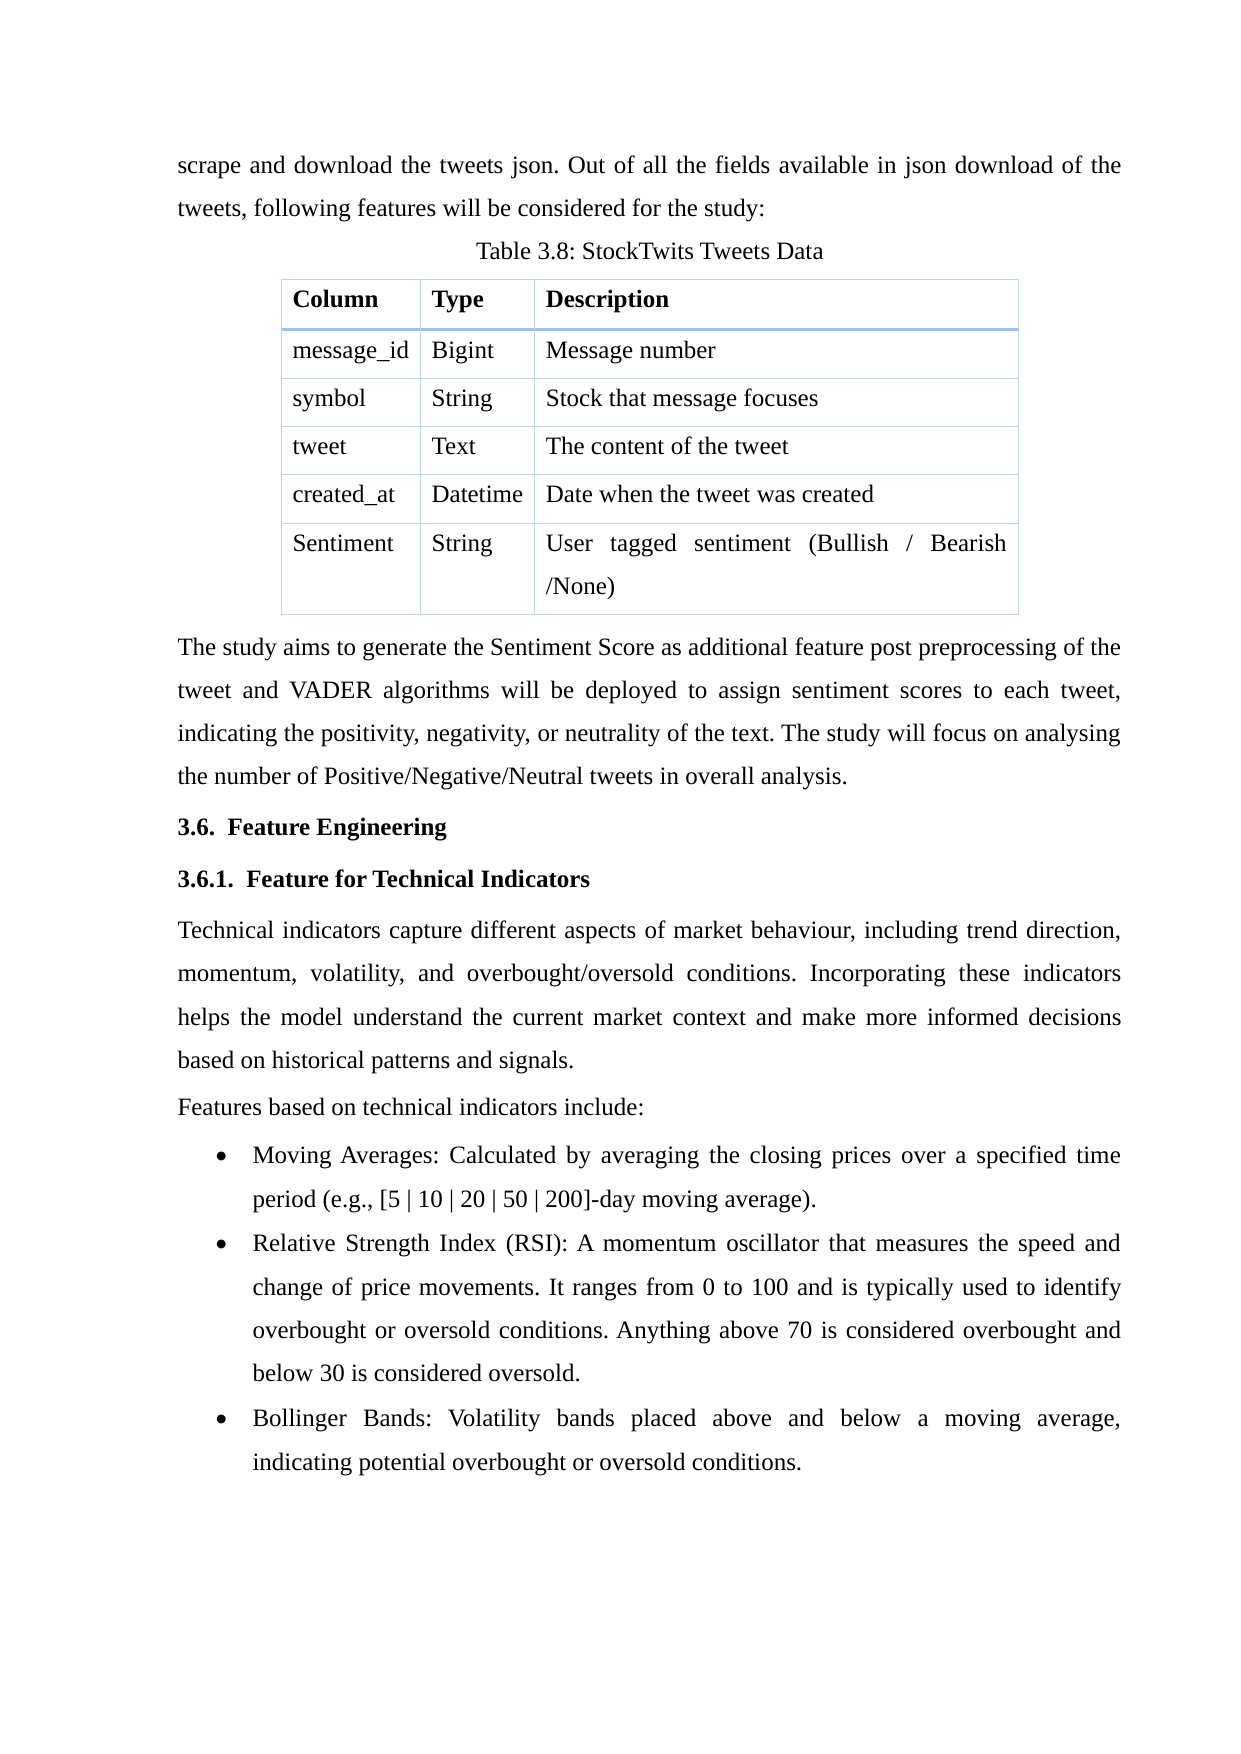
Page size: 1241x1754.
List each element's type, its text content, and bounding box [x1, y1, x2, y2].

table_cell created_at [282, 475, 420, 523]
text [177, 150, 1122, 222]
list Bollinger Bands: Volatility bands placed above and below a moving average, indicating potential overbought or oversold conditions. [215, 1402, 1122, 1475]
table_cell tweet [282, 427, 420, 474]
list Relative Strength Index (RSI): A momentum oscillator that measures the speed and change of price movements. It ranges from 0 to 100 and is typically used to identify overbought or oversold conditions. Anything above 70 is considered overbought and below 30 is considered oversold. [215, 1227, 1122, 1387]
text Features based on technical indicators include: [177, 1092, 1122, 1121]
list Moving Averages: Calculated by averaging the closing prices over a specified time period (e.g., [5 | 10 | 20 | 50 | 200]-day moving average). [215, 1139, 1122, 1213]
table_cell Bigint [421, 331, 534, 378]
text Technical indicators capture different aspects of market behaviour, including trend direction, momentum, volatility, and overbought/oversold conditions. Incorporating these indicators helps the model understand the current market context and make more informed decisions based on historical patterns and signals. [177, 915, 1122, 1073]
text The study aims to generate the Sentiment Score as additional feature post preprocessing of the tweet and VADER algorithms will be deployed to assign sentiment scores to each tweet, indicating the positivity, negativity, or neutrality of the text. The study will focus on analysing the number of Positive/Negative/Neutral tweets in overall analysis. [177, 632, 1122, 790]
table_cell String [421, 524, 534, 614]
subtitle Feature for Technical Indicators [177, 864, 1122, 893]
table_cell symbol [282, 379, 420, 426]
table_cell String [421, 379, 534, 426]
table_cell Date when the tweet was created [535, 475, 1018, 523]
table_header Column [282, 280, 420, 328]
table_header Type [421, 280, 534, 328]
table_cell Stock that message focuses [535, 379, 1018, 426]
table_cell Message number [535, 331, 1018, 378]
text Table 3.8: StockTwits Tweets Data [177, 236, 1122, 265]
table_cell Text [421, 427, 534, 474]
table_cell The content of the tweet [535, 427, 1018, 474]
table_cell Datetime [421, 475, 534, 523]
table_header Description [535, 280, 1018, 328]
table_cell User tagged sentiment (Bullish / Bearish /None) [535, 524, 1018, 614]
subtitle Feature Engineering [177, 812, 1122, 841]
table_cell Sentiment [282, 524, 420, 614]
table_cell message_id [282, 331, 420, 378]
